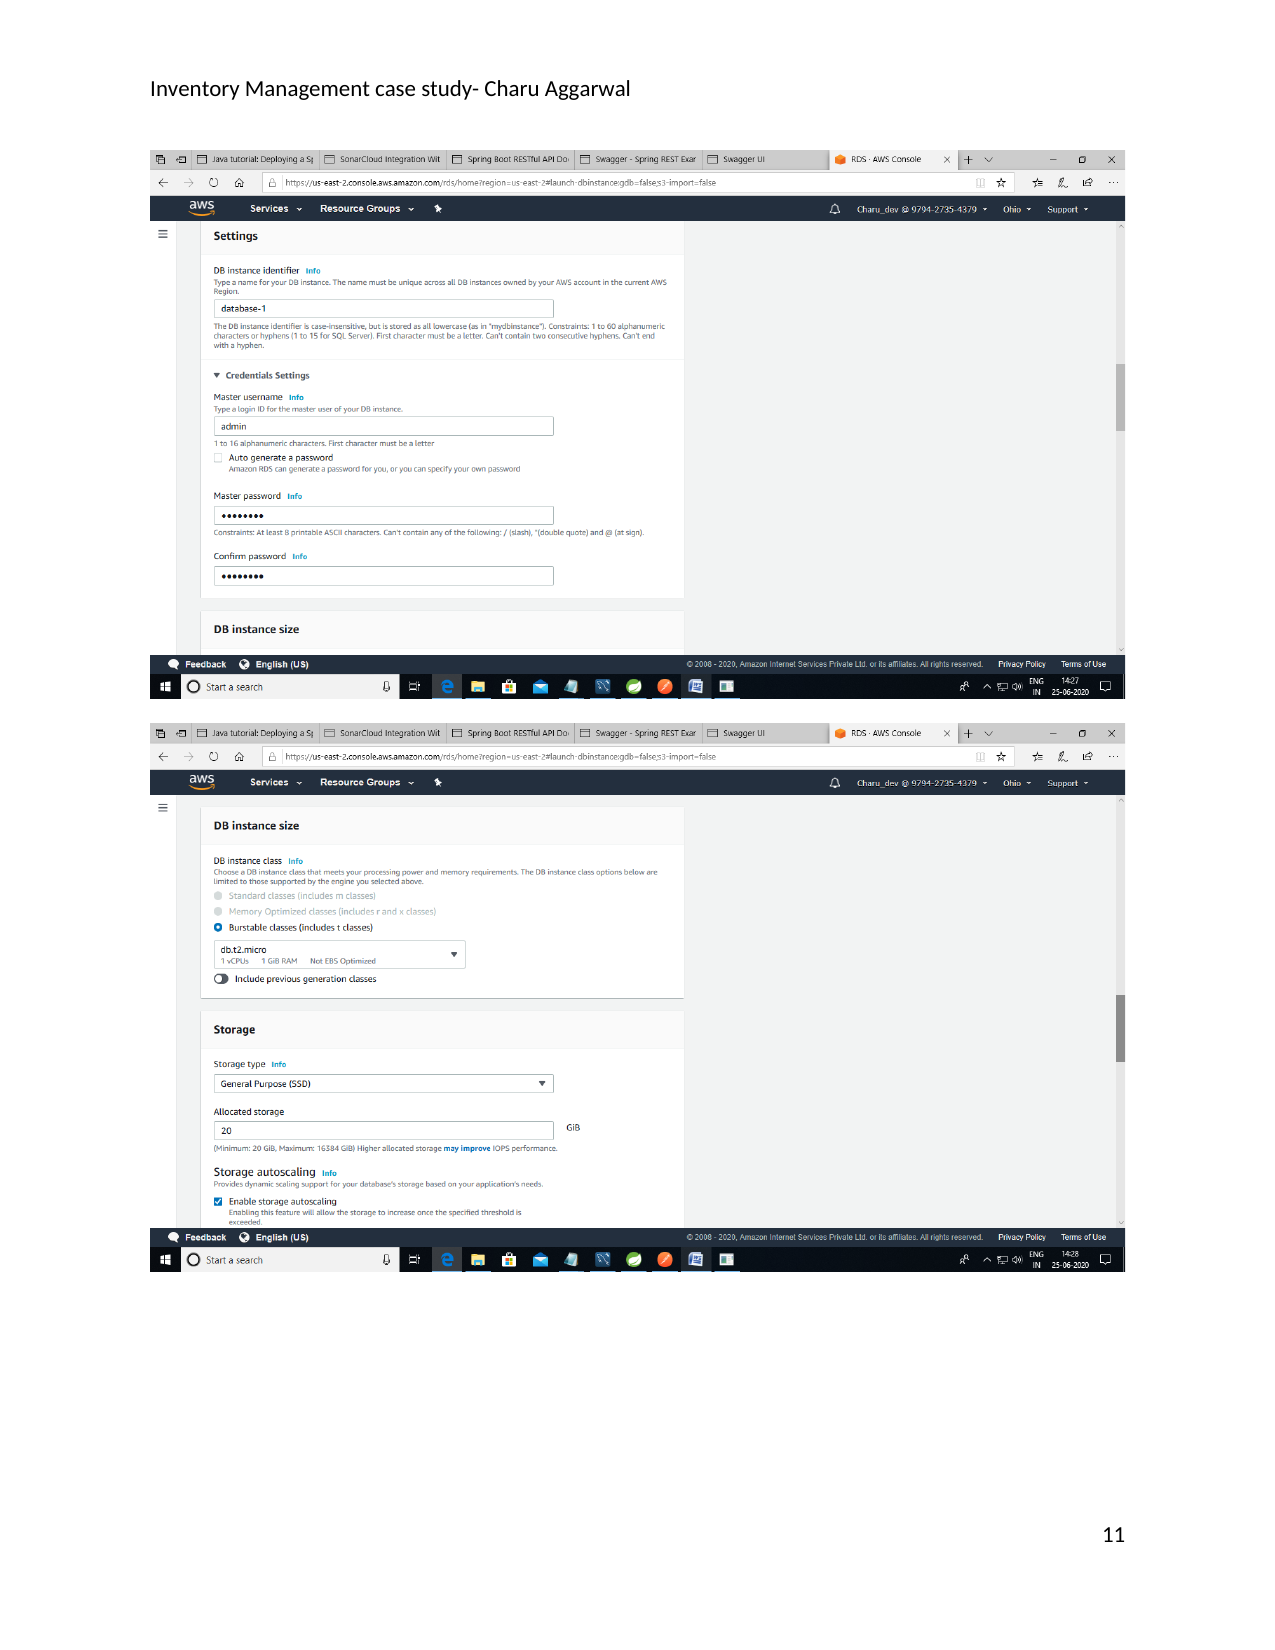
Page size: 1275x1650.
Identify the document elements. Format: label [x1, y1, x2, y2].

picture [150, 723, 1125, 1272]
picture [150, 150, 1125, 699]
